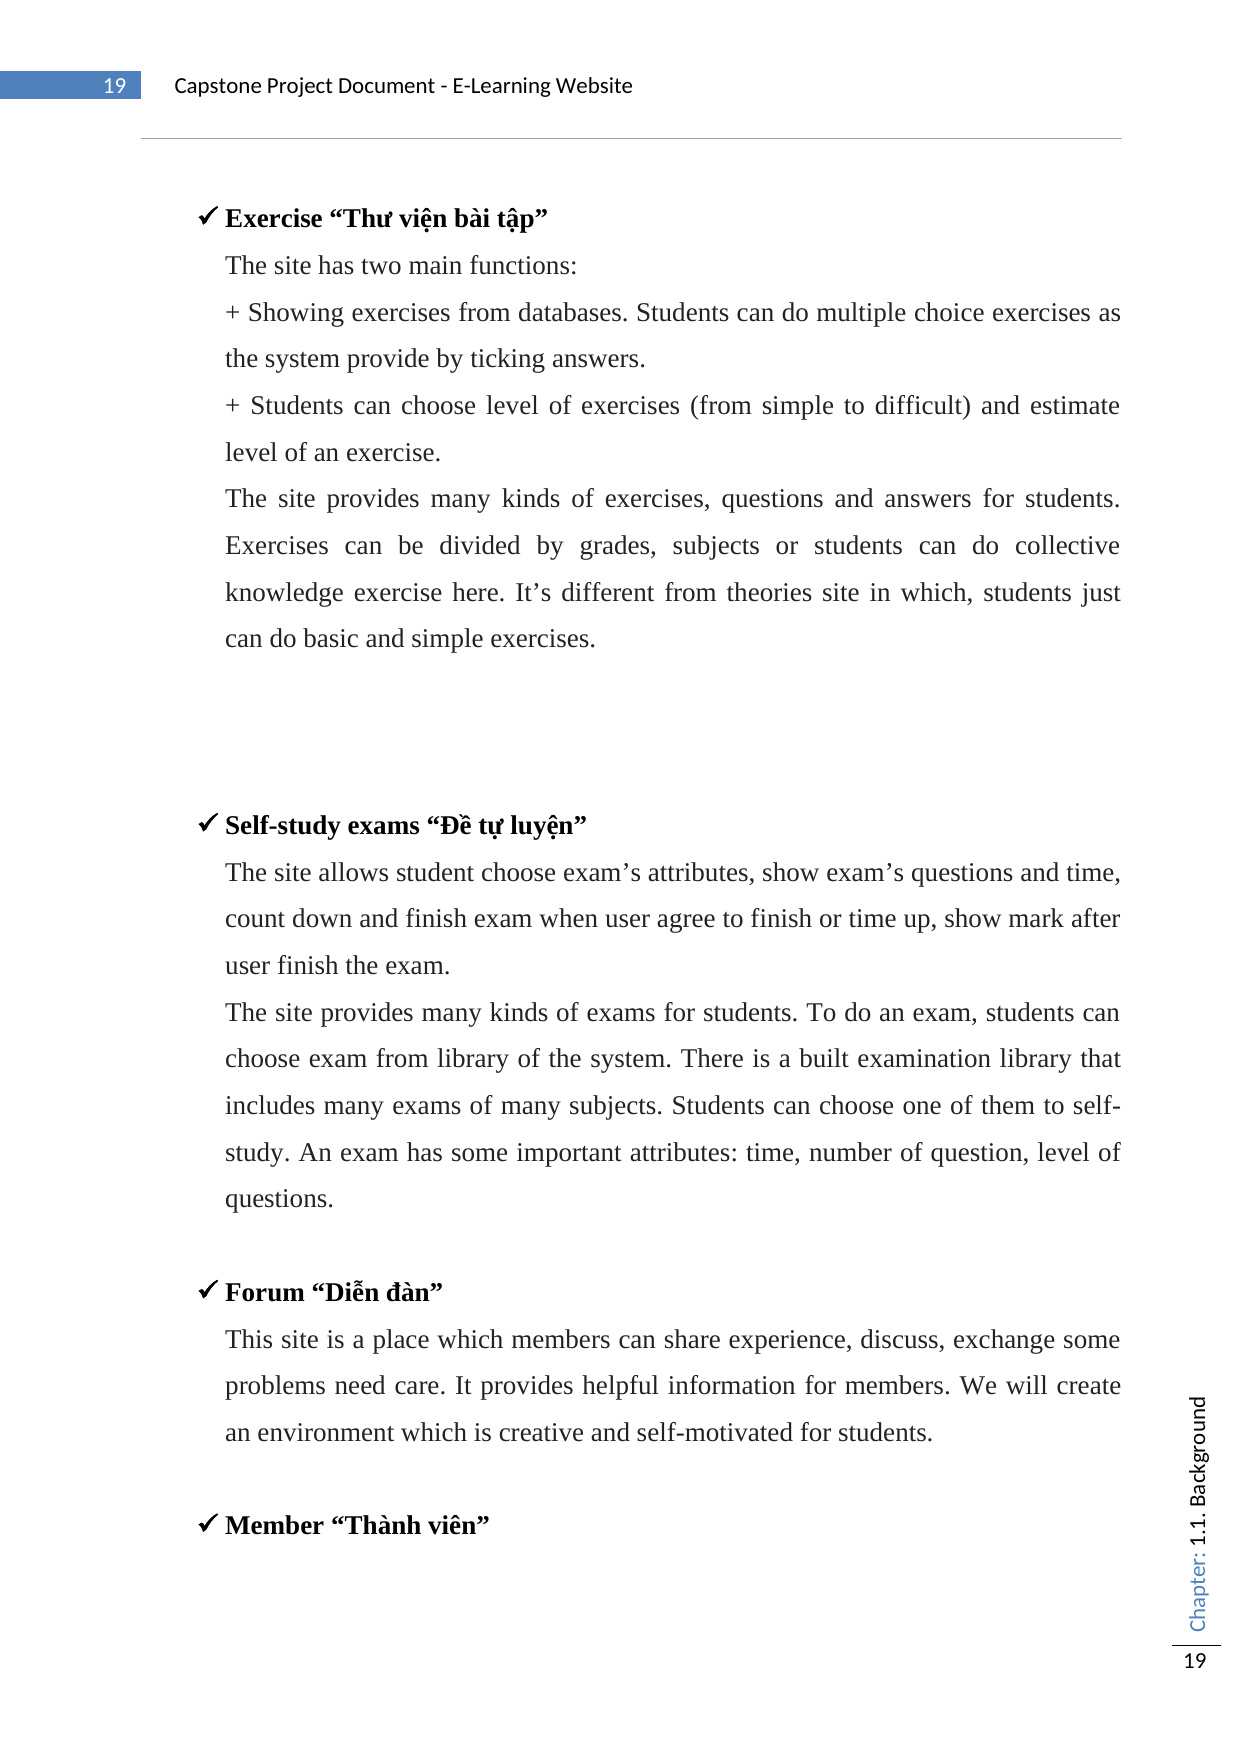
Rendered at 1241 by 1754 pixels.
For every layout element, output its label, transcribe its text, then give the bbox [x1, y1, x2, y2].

list The site has two main functions: [225, 249, 1122, 280]
list Forum “Diễn đàn” [197, 1276, 1122, 1307]
list Exercise “Thư viện bài tập” [197, 202, 1122, 233]
list This site is a place which members can share experience, discuss, exchange some problems need care. It provides helpful information for members. We will create an environment which is creative and self-motivated for students. [225, 1323, 1122, 1447]
list The site allows student choose exam’s attributes, show exam’s questions and time, count down and finish exam when user agree to finish or time up, show mark after user finish the exam. [225, 856, 1122, 980]
list Self-study exams “Đề tự luyện” [197, 809, 1122, 840]
list The site provides many kinds of exams for students. To do an exam, students can choose exam from library of the system. There is a built examination library that includes many exams of many subjects. Students can choose one of them to self-study. An exam has some important attributes: time, number of question, level of questions. [225, 996, 1122, 1214]
list The site provides many kinds of exercises, questions and answers for students. Exercises can be divided by grades, subjects or students can do collective knowledge exercise here. It’s different from theories site in which, students just can do basic and simple exercises. [225, 482, 1122, 653]
list + Showing exercises from databases. Students can do multiple choice exercises as the system provide by ticking answers. [225, 296, 1122, 373]
list Member “Thành viên” [197, 1509, 1122, 1541]
list + Students can choose level of exercises (from simple to difficult) and estimate level of an exercise. [225, 389, 1122, 467]
